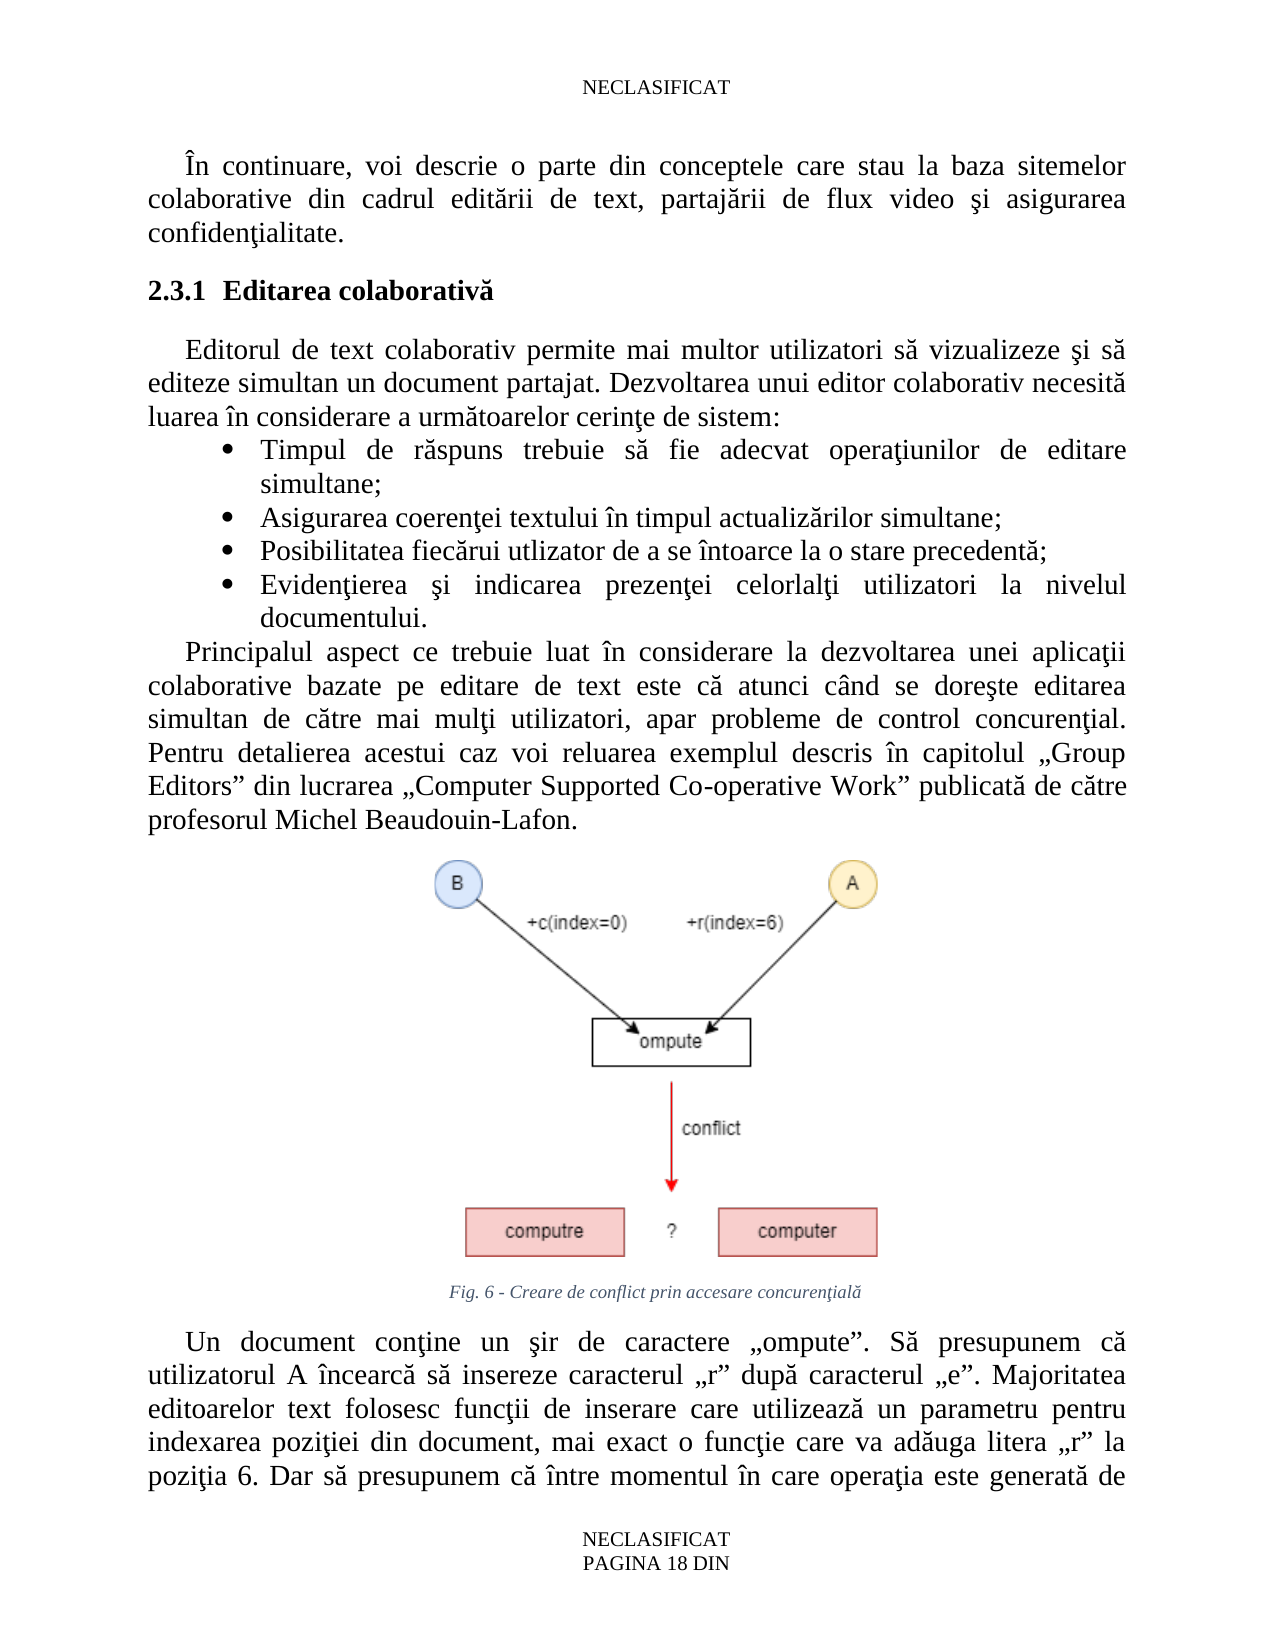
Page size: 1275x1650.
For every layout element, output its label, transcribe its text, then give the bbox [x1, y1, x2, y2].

list Asigurarea coerenţei textului în timpul actualizărilor simultane; [222, 500, 1127, 533]
subtitle Editarea colaborativă [148, 273, 1127, 307]
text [148, 1324, 1127, 1491]
text Fig. 6 - Creare de conflict prin accesare concurenţială [148, 1281, 1127, 1303]
list Posibilitatea fiecărui utlizator de a se întoarce la o stare precedentă; [222, 533, 1127, 567]
list Timpul de răspuns trebuie să fie adecvat operaţiunilor de editare simultane; [223, 432, 1127, 500]
text Principalul aspect ce trebuie luat în considerare la dezvoltarea unei aplicaţii colaborative bazate pe editare de text este că atunci când se doreşte editarea simultan de către mai mulţi utilizatori, apar probleme de control concurenţial. Pentru detalierea acestui caz voi reluarea exemplul descris în capitolul „Group Editors” din lucrarea „Computer Supported Co-operative Work” publicată de către profesorul Michel Beaudouin-Lafon. [148, 634, 1127, 835]
text În continuare, voi descrie o parte din conceptele care stau la baza sitemelor colaborative din cadrul editării de text, partajării de flux video şi asigurarea confidenţialitate. [148, 148, 1127, 248]
picture [434, 860, 878, 1257]
text Editorul de text colaborativ permite mai multor utilizatori să vizualizeze şi să editeze simultan un document partajat. Dezvoltarea unui editor colaborativ necesită luarea în considerare a următoarelor cerinţe de sistem: [148, 332, 1127, 432]
list Evidenţierea şi indicarea prezenţei celorlalţi utilizatori la nivelul documentului. [222, 567, 1127, 634]
